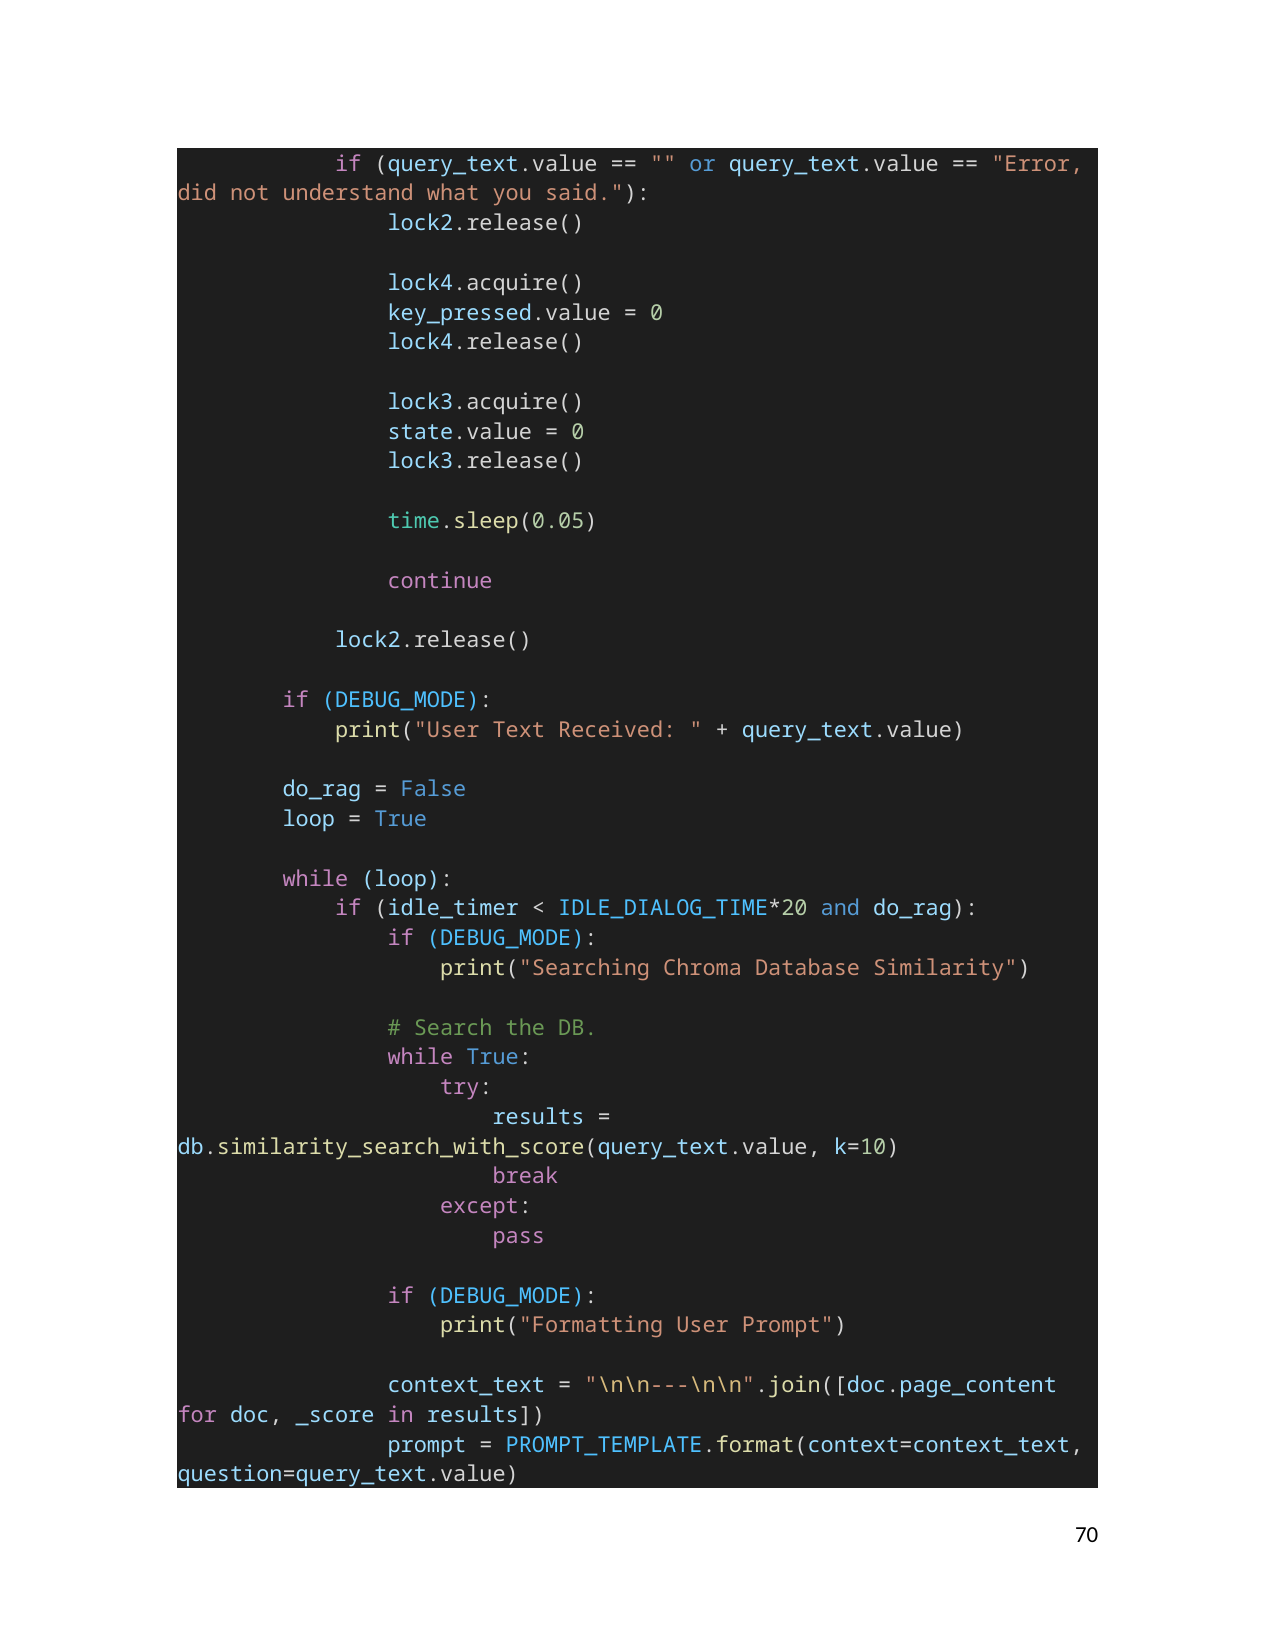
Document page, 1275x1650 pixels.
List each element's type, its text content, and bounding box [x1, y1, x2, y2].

text if (DEBUG_MODE): [177, 922, 1098, 952]
text pass [177, 1220, 1098, 1250]
text break [177, 1161, 1098, 1190]
text lock3.release() [177, 446, 1098, 475]
text time.sleep(0.05) [177, 505, 1098, 535]
text continue [177, 565, 1098, 594]
text print("Formatting User Prompt") [177, 1309, 1098, 1339]
text context_text = "\n\n---\n\n".join([doc.page_content for doc, _score in results]) [177, 1369, 1098, 1429]
text state.value = 0 [177, 416, 1098, 446]
text lock2.release() [177, 624, 1098, 654]
text if (DEBUG_MODE): [177, 1280, 1098, 1309]
text if (DEBUG_MODE): [177, 684, 1098, 714]
text if (query_text.value == "" or query_text.value == "Error, did not understand what you said."): [177, 148, 1098, 207]
text except: [177, 1190, 1098, 1220]
text while True: [177, 1041, 1098, 1071]
text results = db.similarity_search_with_score(query_text.value, k=10) [177, 1101, 1098, 1161]
text lock2.release() [177, 207, 1098, 237]
text try: [177, 1071, 1098, 1101]
text lock3.acquire() [177, 386, 1098, 416]
text # Search the DB. [177, 1012, 1098, 1041]
text if (idle_timer < IDLE_DIALOG_TIME*20 and do_rag): [177, 892, 1098, 922]
text prompt = PROMPT_TEMPLATE.format(context=context_text, question=query_text.value) [177, 1429, 1098, 1488]
text print("User Text Received: " + query_text.value) [177, 714, 1098, 743]
text while (loop): [177, 863, 1098, 892]
text loop = True [177, 803, 1098, 833]
text lock4.acquire() [177, 267, 1098, 297]
text key_pressed.value = 0 [177, 297, 1098, 326]
text print("Searching Chroma Database Similarity") [177, 952, 1098, 982]
text lock4.release() [177, 326, 1098, 356]
text do_rag = False [177, 773, 1098, 803]
